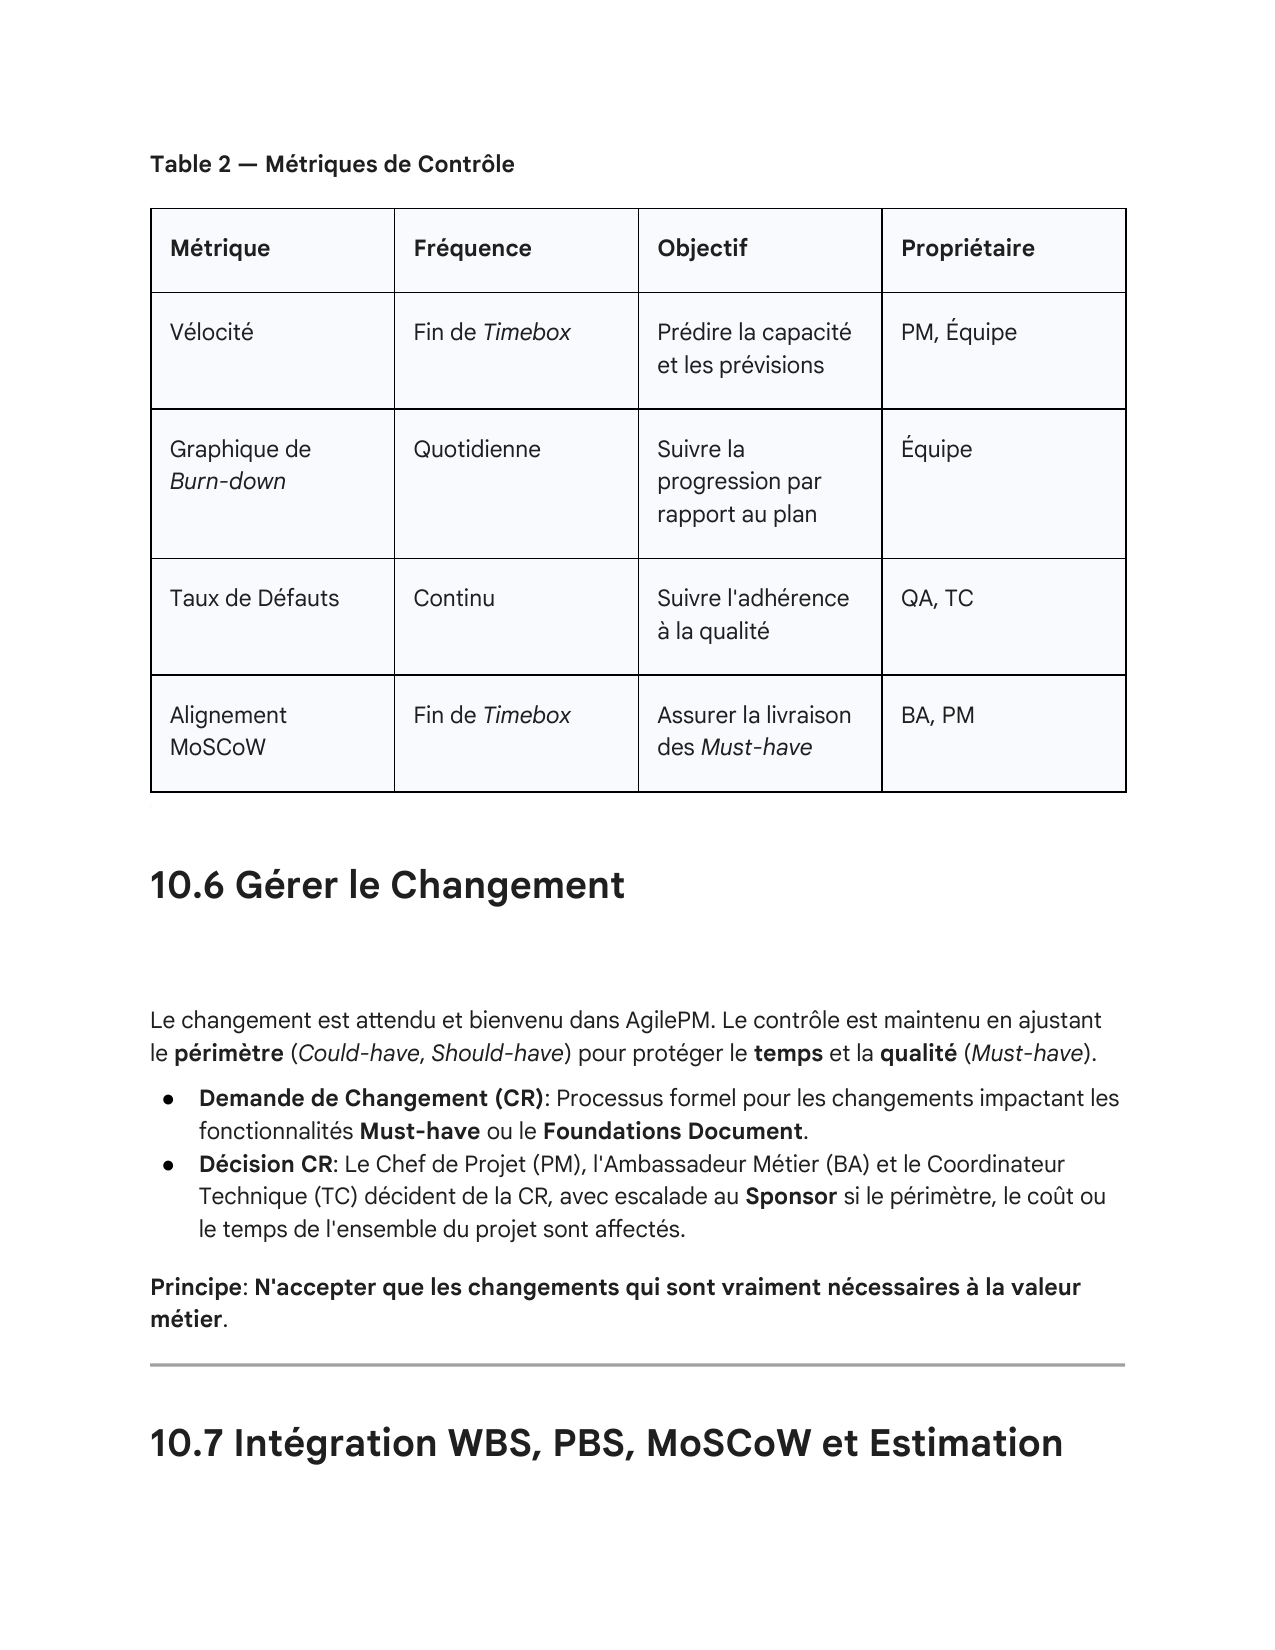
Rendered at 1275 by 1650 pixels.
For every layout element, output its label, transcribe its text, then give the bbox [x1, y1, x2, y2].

table_cell Prédire la capacité et les prévisions [639, 293, 881, 408]
table_cell Vélocité [152, 293, 394, 408]
text Le changement est attendu et bienvenu dans AgilePM. Le contrôle est maintenu en ajustant le périmètre (Could-have, Should-have) pour protéger le temps et la qualité (Must-have). [150, 1007, 1125, 1068]
text Principe: N'accepter que les changements qui sont vraiment nécessaires à la valeur métier. [150, 1273, 1125, 1334]
table_header Objectif [639, 209, 881, 292]
table_cell Suivre l'adhérence à la qualité [639, 559, 881, 674]
table_cell PM, Équipe [883, 293, 1125, 408]
text Table 2 — Métriques de Contrôle [150, 150, 1125, 179]
table_header Propriétaire [883, 209, 1125, 292]
subtitle 10.7 Intégration WBS, PBS, MoSCoW et Estimation [150, 1420, 1125, 1467]
table_cell Assurer la livraison des Must-have [639, 676, 881, 791]
table_cell Quotidienne [395, 410, 638, 558]
list Demande de Changement (CR): Processus formel pour les changements impactant les fonctionnalités Must-have ou le Foundations Document. [161, 1084, 1125, 1146]
table_cell Graphique de Burn-down [152, 410, 394, 558]
table_cell Fin de Timebox [395, 293, 638, 408]
table_cell Continu [395, 559, 638, 674]
table_cell Alignement MoSCoW [152, 676, 394, 791]
list Décision CR: Le Chef de Projet (PM), l'Ambassadeur Métier (BA) et le Coordinateur Technique (TC) décident de la CR, avec escalade au Sponsor si le périmètre, le coût ou le temps de l'ensemble du projet sont affectés. [161, 1150, 1125, 1244]
table_cell Fin de Timebox [395, 676, 638, 791]
table_cell BA, PM [883, 676, 1125, 791]
subtitle 10.6 Gérer le Changement [150, 862, 1125, 909]
table_cell QA, TC [883, 559, 1125, 674]
table_header Métrique [152, 209, 394, 292]
table_cell Équipe [883, 410, 1125, 558]
table_cell Suivre la progression par rapport au plan [639, 410, 881, 558]
table_cell Taux de Défauts [152, 559, 394, 674]
table_header Fréquence [395, 209, 638, 292]
